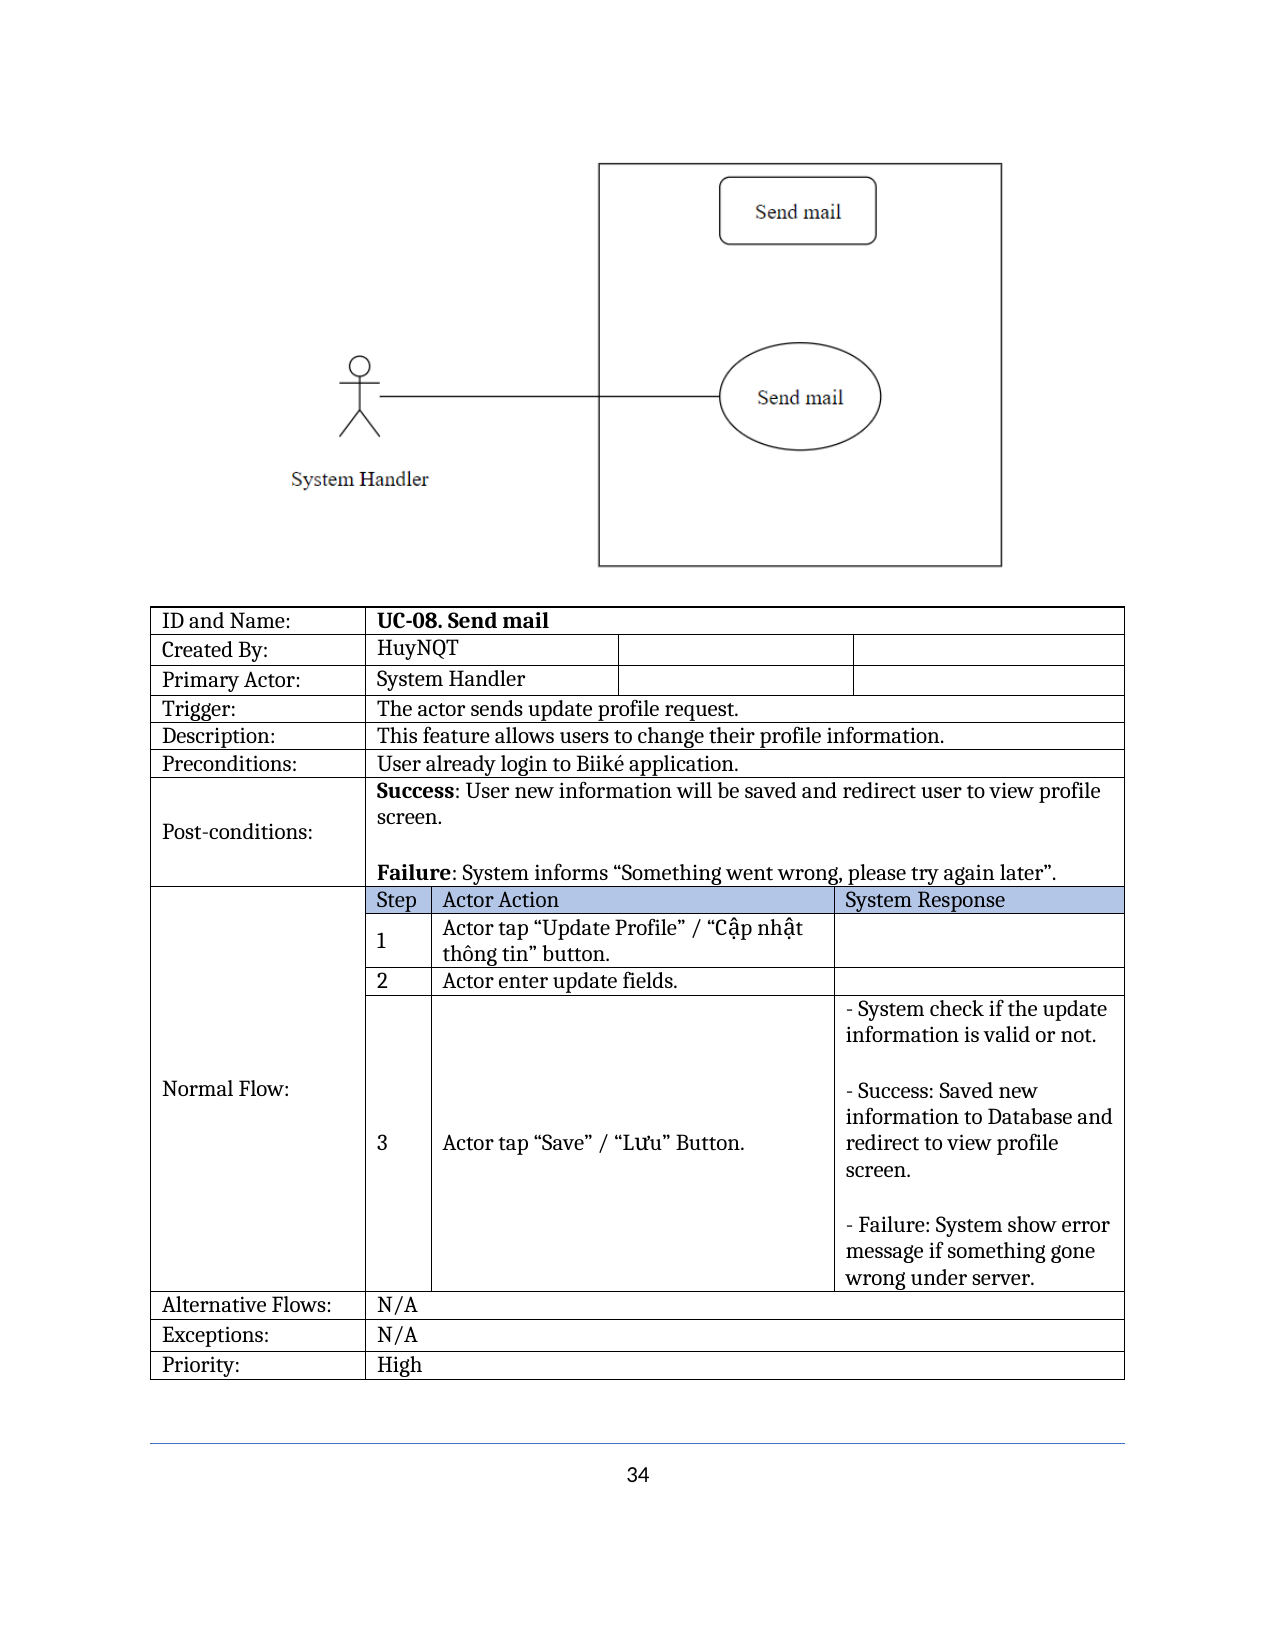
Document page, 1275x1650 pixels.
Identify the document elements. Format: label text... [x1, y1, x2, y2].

table_cell Primary Actor: [151, 666, 365, 694]
table_cell Priority: [151, 1352, 365, 1378]
table_cell [835, 968, 1124, 994]
table_cell Step [366, 887, 431, 913]
table_cell System Response [835, 887, 1124, 913]
table_cell - System check if the update information is valid or not. - Success: Saved new information to Database and redirect to view profile screen. - Failure: System show error message if something gone wrong under server. [835, 996, 1124, 1291]
table_cell Preconditions: [151, 750, 365, 777]
table_cell Success: User new information will be saved and redirect user to view profile screen. Failure: System informs “Something went wrong, please try again later”. [366, 778, 1124, 886]
table_cell User already login to Biiké application. [366, 750, 1124, 777]
table_cell Actor Action [432, 887, 834, 913]
table_cell [619, 635, 853, 665]
table_cell [854, 635, 1124, 665]
table_cell Normal Flow: [151, 887, 365, 1291]
table_cell Actor tap “Save” / “Lưu” Button. [432, 996, 834, 1291]
table_cell Trigger: [151, 696, 365, 722]
table_header UC-08. Send mail [366, 608, 1124, 634]
table_cell System Handler [366, 666, 618, 694]
table_cell Actor tap “Update Profile” / “Cập nhật thông tin” button. [432, 914, 834, 967]
table_cell N/A [366, 1320, 1124, 1351]
table_cell Description: [151, 723, 365, 749]
table_cell N/A [366, 1292, 1124, 1318]
table_cell 2 [366, 968, 431, 994]
table_cell This feature allows users to change their profile information. [366, 723, 1124, 749]
table_cell High [366, 1352, 1124, 1378]
table_cell [854, 666, 1124, 694]
table_cell 1 [366, 914, 431, 967]
table_cell 3 [366, 996, 431, 1291]
table_cell The actor sends update profile request. [366, 696, 1124, 722]
table_cell [835, 914, 1124, 967]
table_cell Created By: [151, 635, 365, 665]
table_cell Actor enter update fields. [432, 968, 834, 994]
table_cell Alternative Flows: [151, 1292, 365, 1318]
table_cell Exceptions: [151, 1320, 365, 1351]
picture [262, 150, 1013, 575]
table_cell Post-conditions: [151, 778, 365, 886]
table_cell HuyNQT [366, 635, 618, 665]
table_cell [619, 666, 853, 694]
table_header ID and Name: [151, 608, 365, 634]
